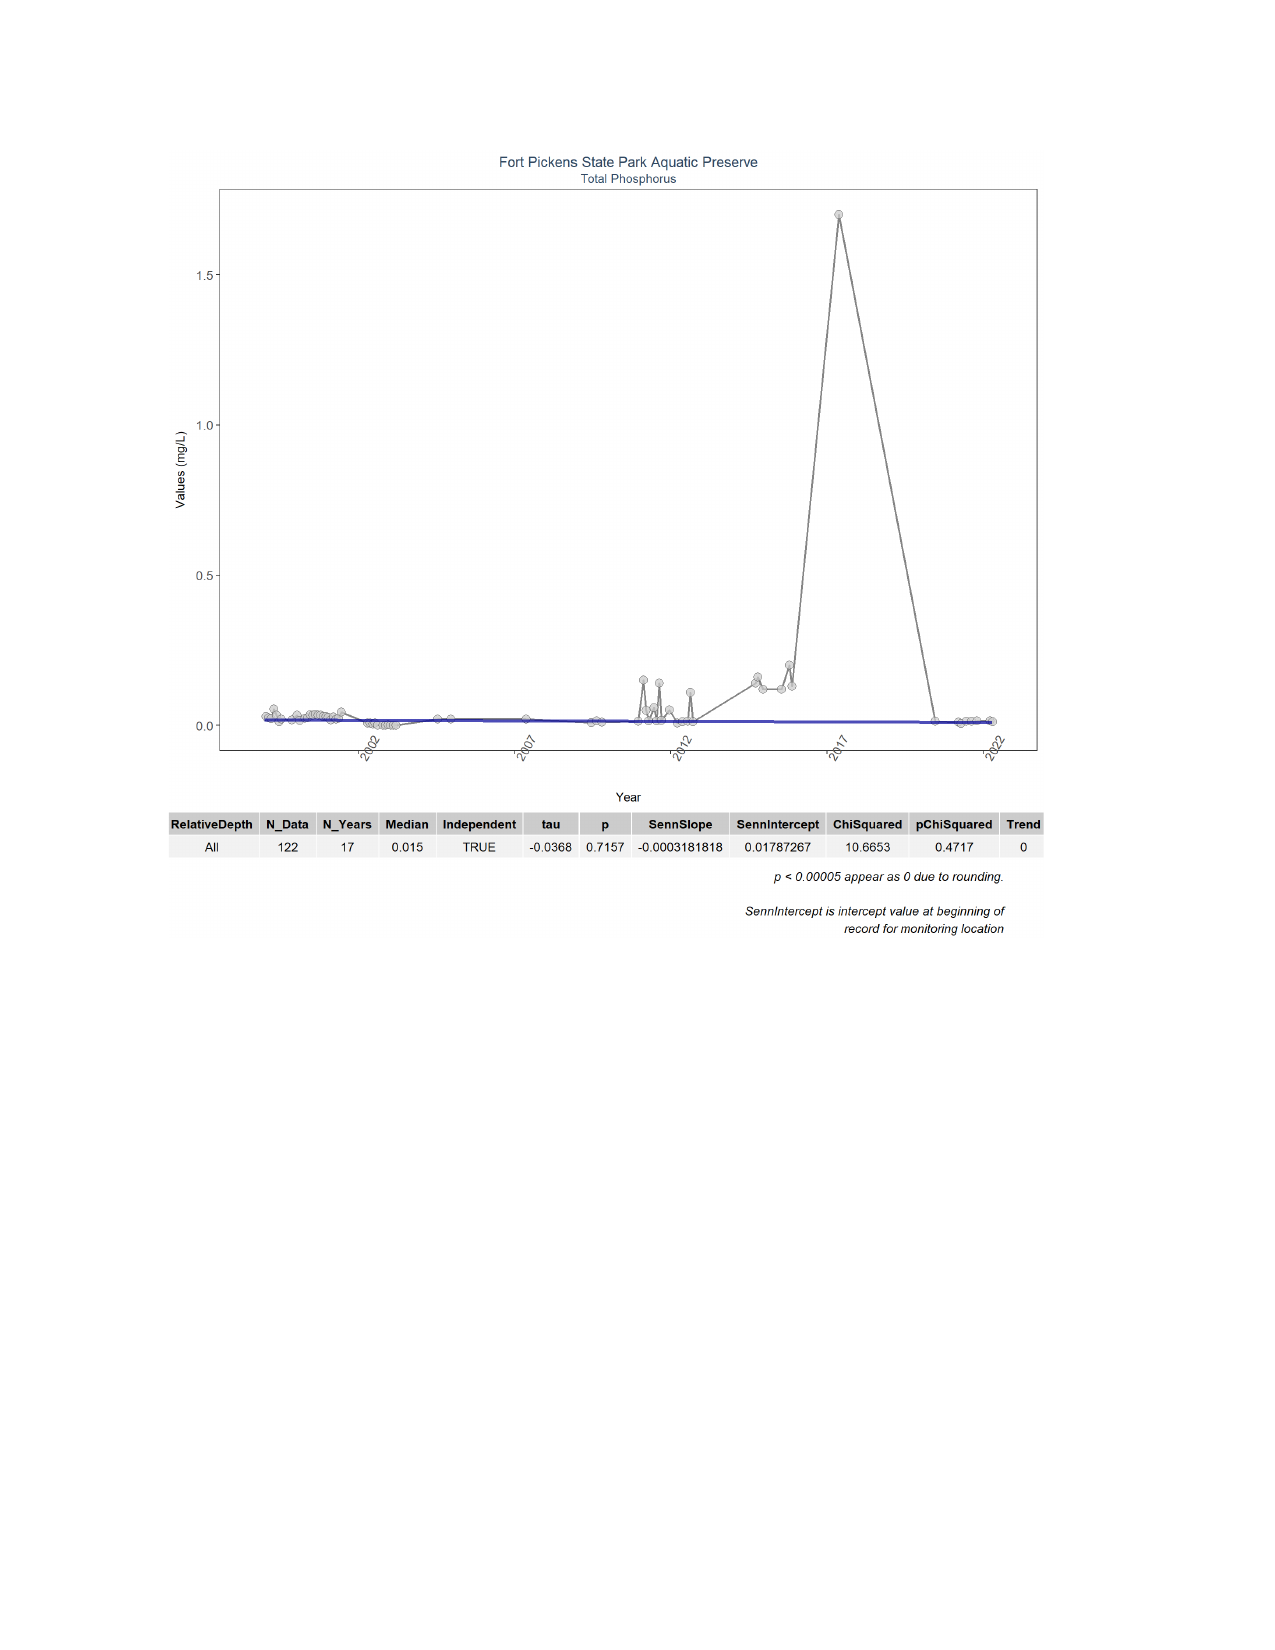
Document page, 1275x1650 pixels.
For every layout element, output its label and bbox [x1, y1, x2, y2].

picture [168, 150, 1044, 938]
